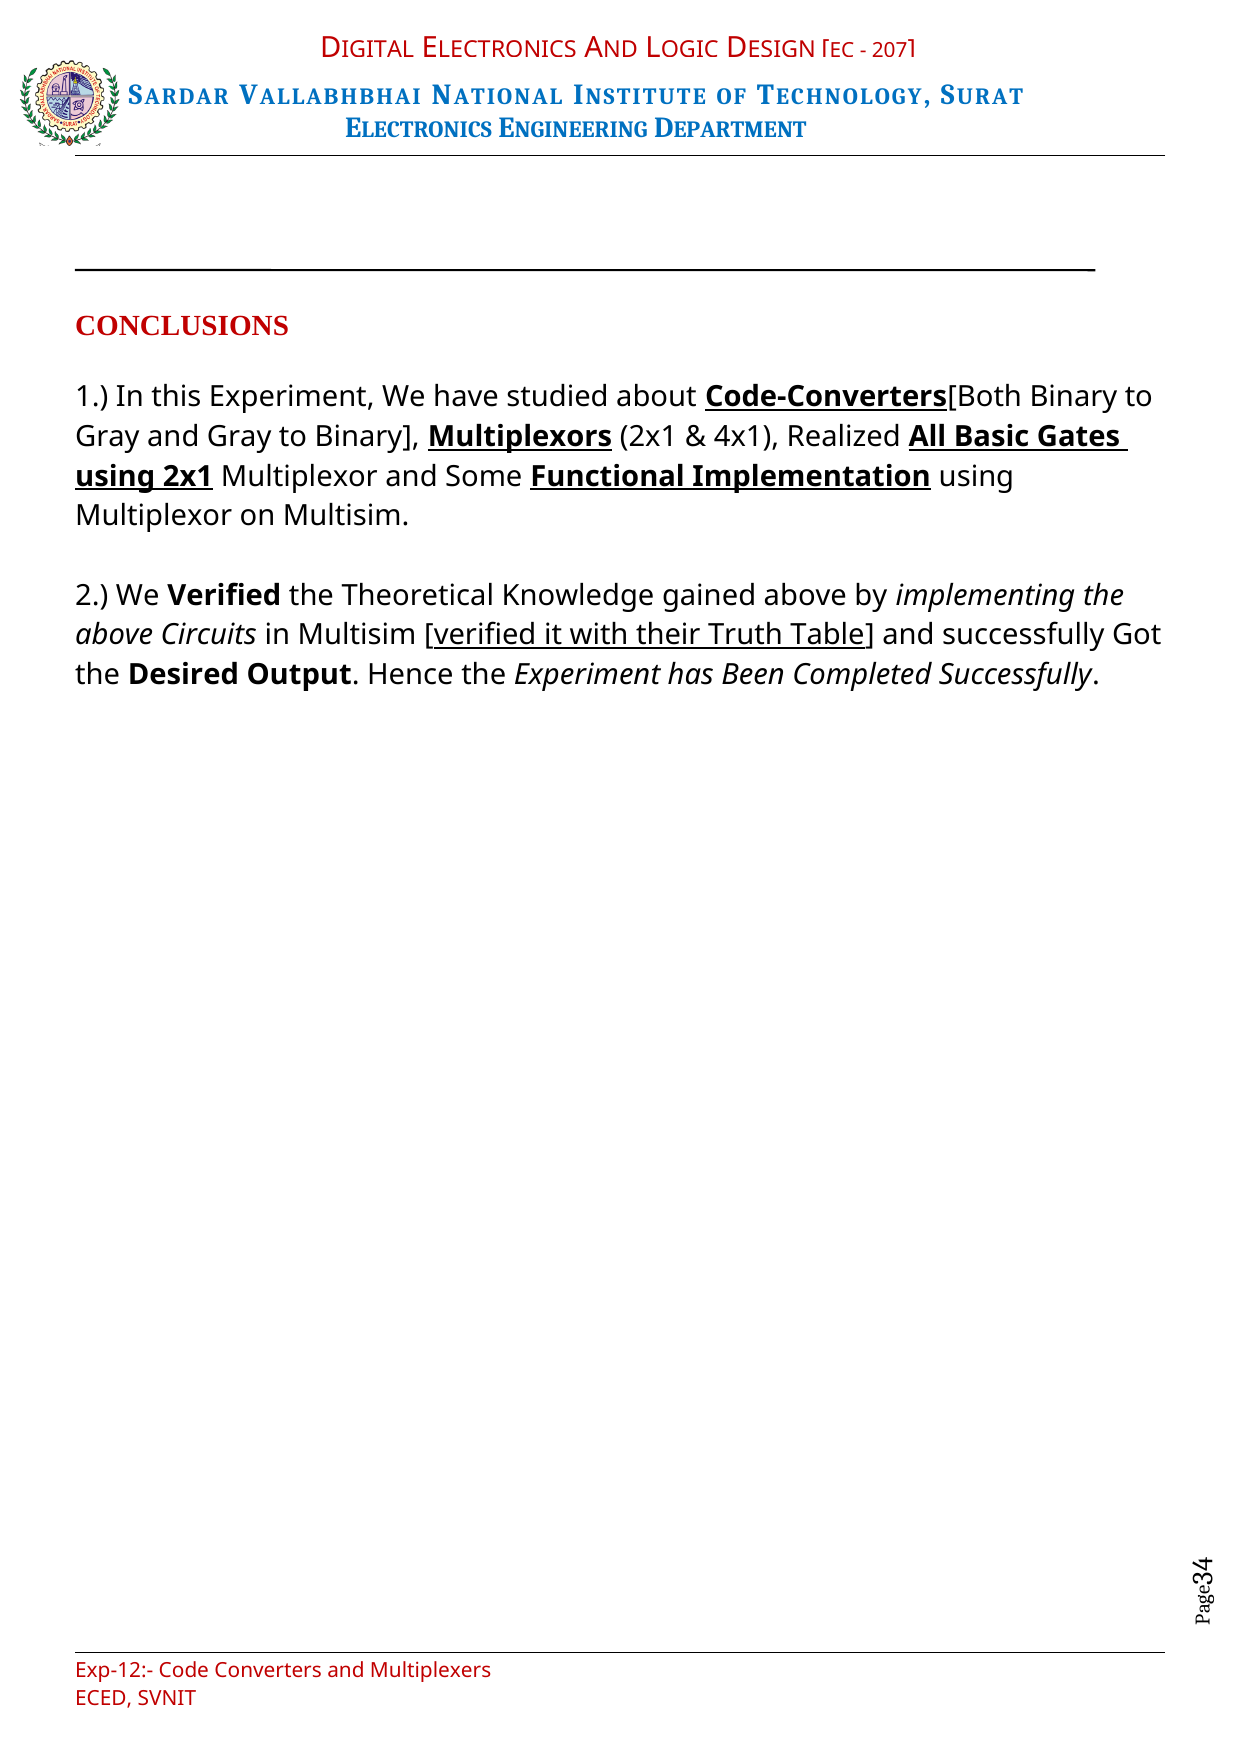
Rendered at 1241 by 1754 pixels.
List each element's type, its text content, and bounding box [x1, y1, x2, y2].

text 2.) We Verified the Theoretical Knowledge gained above by implementing the above Circuits in Multisim [verified it with their Truth Table] and successfully Got the Desired Output. Hence the Experiment has Been Completed Successfully. [75, 574, 1165, 693]
text Conclusions [75, 308, 1165, 342]
picture [19, 60, 120, 146]
text 1.) In this Experiment, We have studied about Code-Converters[Both Binary to Gray and Gray to Binary], Multiplexors (2x1 & 4x1), Realized All Basic Gates using 2x1 Multiplexor and Some Functional Implementation using Multiplexor on Multisim. [75, 375, 1165, 534]
